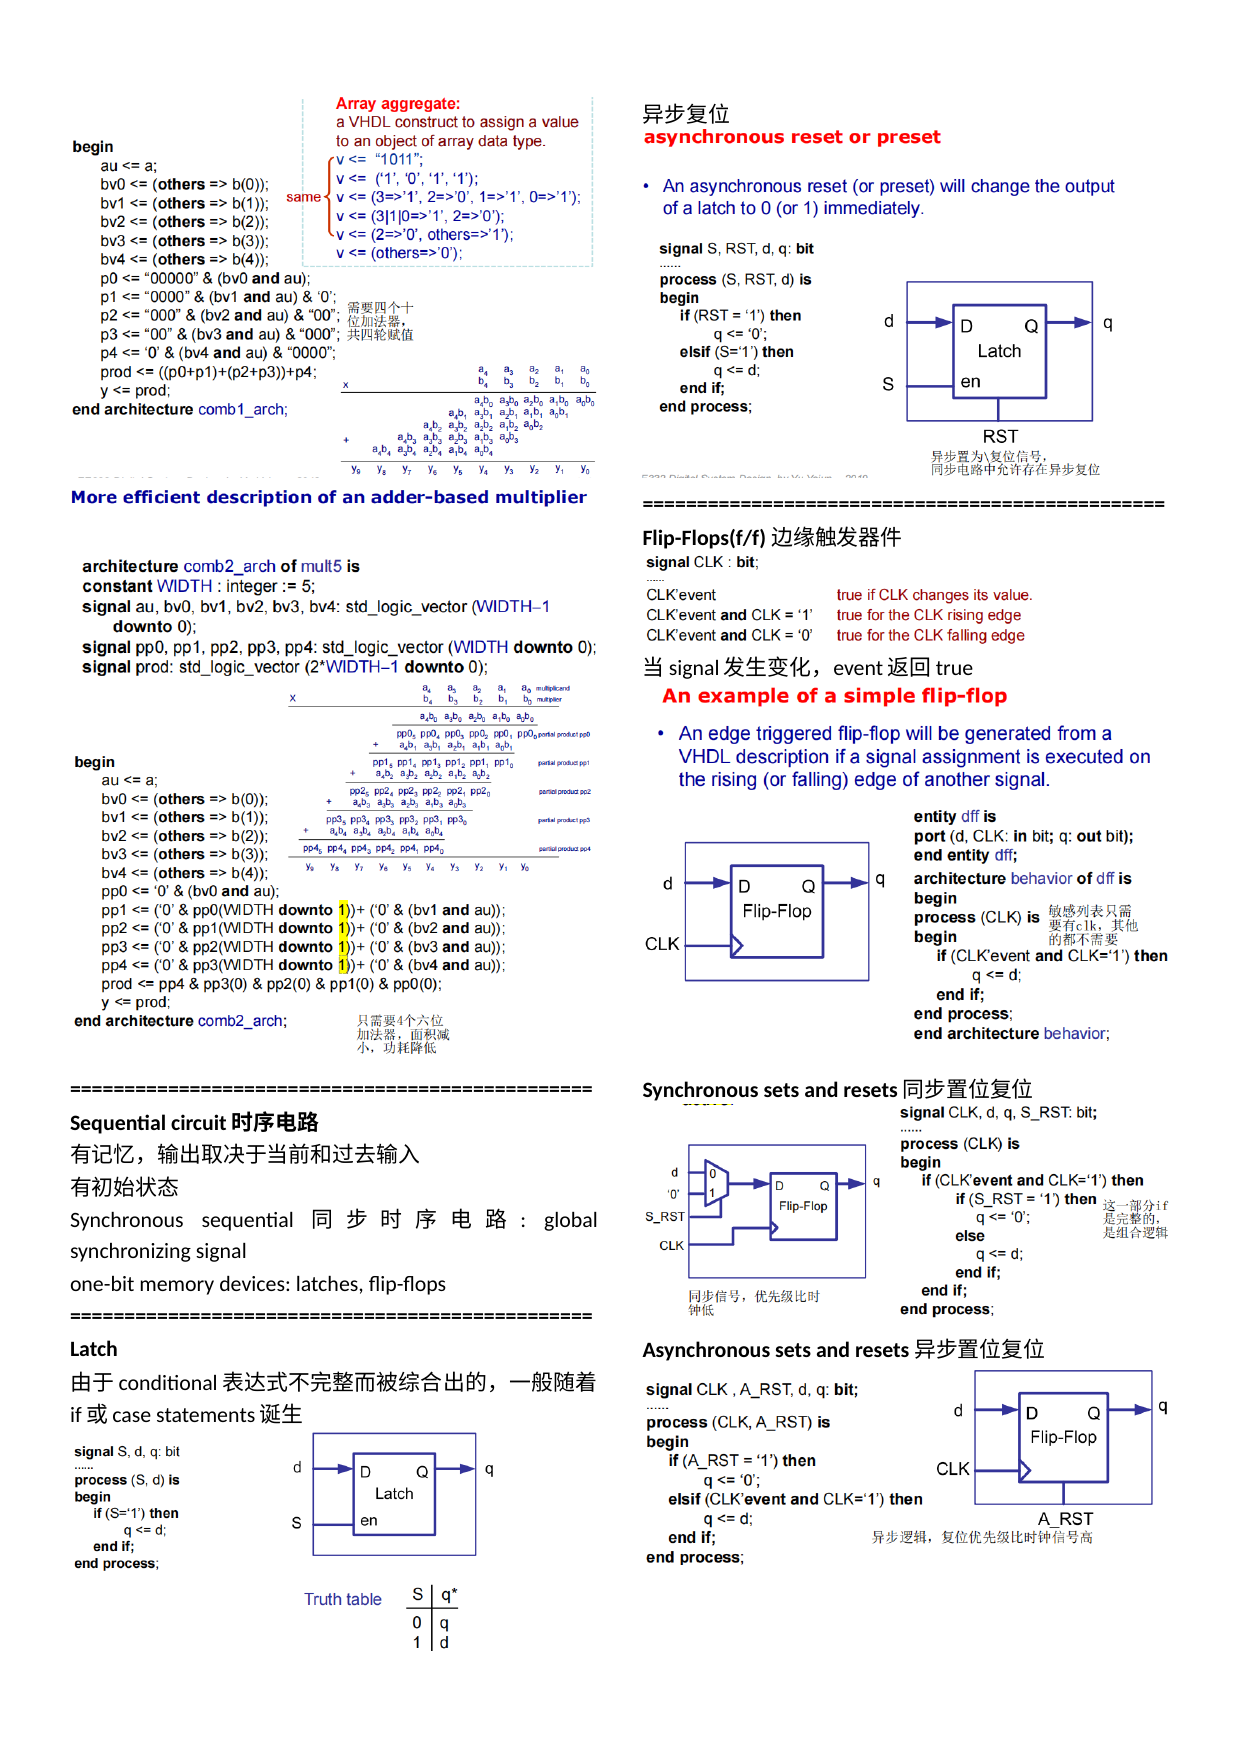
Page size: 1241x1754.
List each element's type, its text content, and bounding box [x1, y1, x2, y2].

text ================================================ [642, 487, 1171, 519]
text one-bit memory devices: latches, flip-flops [70, 1267, 598, 1299]
text 由于conditional表达式不完整而被综合出的，一般随着if或case statements诞生 [70, 1364, 598, 1429]
picture [642, 682, 1171, 1042]
picture [642, 1104, 1170, 1318]
text 有初始状态 [70, 1169, 598, 1202]
text 当signal发生变化，event返回true [642, 649, 1171, 682]
text Synchronous sets and resets同步置位复位 [642, 1072, 1171, 1104]
picture [642, 1364, 1170, 1565]
picture [642, 129, 1117, 478]
text Synchronous sequential同步时序电路: global synchronizing signal [70, 1202, 598, 1267]
picture [642, 552, 1033, 647]
text Asynchronous sets and resets异步置位复位 [642, 1332, 1171, 1364]
text Latch [70, 1332, 598, 1364]
picture [69, 1429, 494, 1651]
text 异步复位 [642, 97, 1171, 129]
text ================================================ [70, 1072, 598, 1104]
text Flip-Flops(f/f) 边缘触发器件 [642, 519, 1171, 552]
text Sequential circuit时序电路 [70, 1104, 598, 1137]
text 有记忆，输出取决于当前和过去输入 [70, 1137, 598, 1169]
text ================================================ [70, 1299, 598, 1332]
picture [69, 487, 598, 679]
picture [69, 682, 598, 1057]
picture [69, 97, 601, 478]
